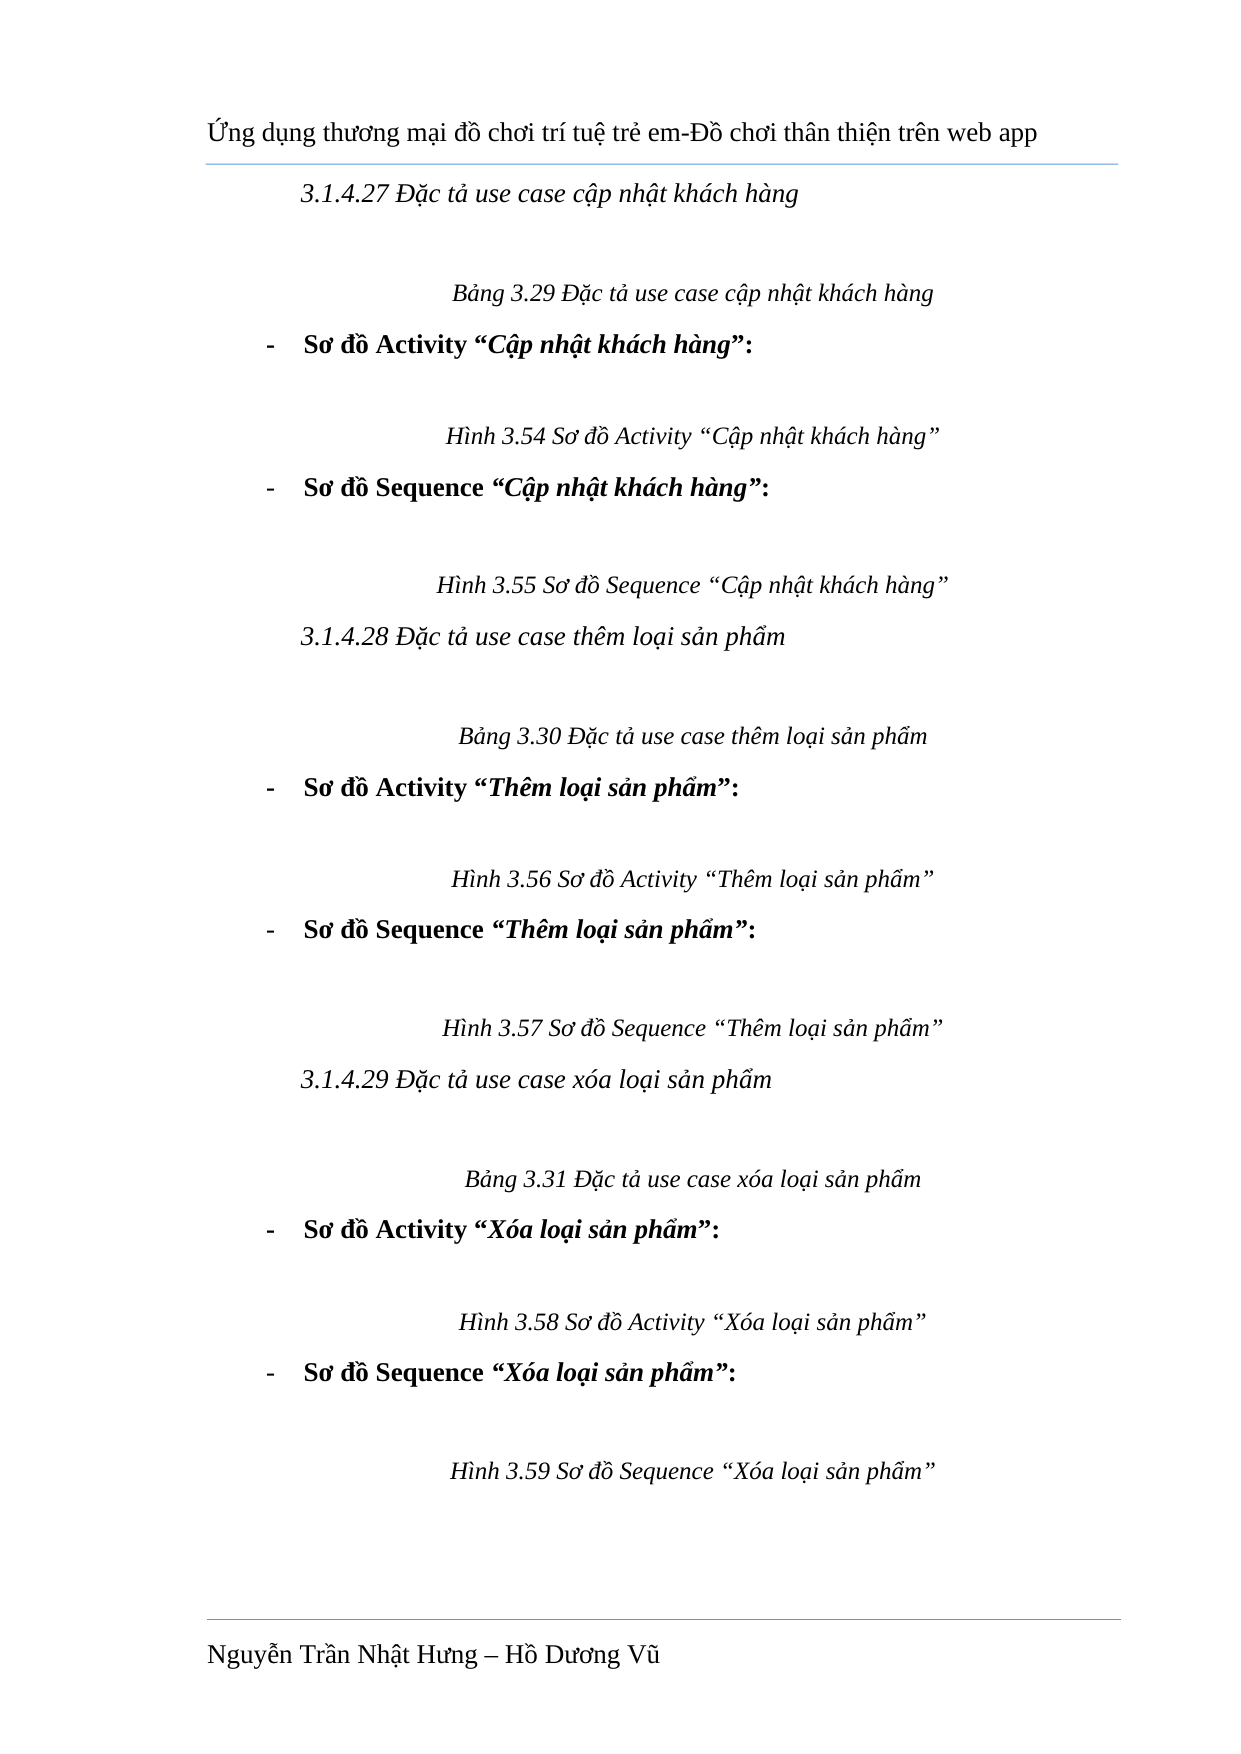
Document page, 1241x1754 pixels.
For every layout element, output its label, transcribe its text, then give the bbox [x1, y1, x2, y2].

list Sơ đồ Sequence “Thêm loại sản phẩm”: [266, 914, 1122, 945]
text Hình 3.55 Sơ đồ Sequence “Cập nhật khách hàng” [207, 570, 1122, 599]
subtitle 3.1.4.28 Đặc tả use case thêm loại sản phẩm [297, 620, 1122, 651]
list Sơ đồ Activity “Xóa loại sản phẩm”: [266, 1213, 1122, 1245]
text Hình 3.56 Sơ đồ Activity “Thêm loại sản phẩm” [207, 864, 1122, 893]
text Hình 3.57 Sơ đồ Sequence “Thêm loại sản phẩm” [207, 1013, 1122, 1042]
list Sơ đồ Activity “Cập nhật khách hàng”: [266, 328, 1122, 359]
text Hình 3.54 Sơ đồ Activity “Cập nhật khách hàng” [207, 421, 1122, 450]
text Hình 3.58 Sơ đồ Activity “Xóa loại sản phẩm” [207, 1307, 1122, 1336]
text Hình 3.59 Sơ đồ Sequence “Xóa loại sản phẩm” [207, 1456, 1122, 1485]
text Bảng 3.31 Đặc tả use case xóa loại sản phẩm [207, 1164, 1122, 1193]
subtitle 3.1.4.27 Đặc tả use case cập nhật khách hàng [297, 177, 1122, 208]
list Sơ đồ Activity “Thêm loại sản phẩm”: [266, 771, 1122, 802]
list Sơ đồ Sequence “Xóa loại sản phẩm”: [266, 1356, 1122, 1388]
text Bảng 3.30 Đặc tả use case thêm loại sản phẩm [207, 721, 1122, 750]
text Bảng 3.29 Đặc tả use case cập nhật khách hàng [207, 278, 1122, 307]
subtitle 3.1.4.29 Đặc tả use case xóa loại sản phẩm [297, 1063, 1122, 1094]
list Sơ đồ Sequence “Cập nhật khách hàng”: [266, 471, 1122, 502]
